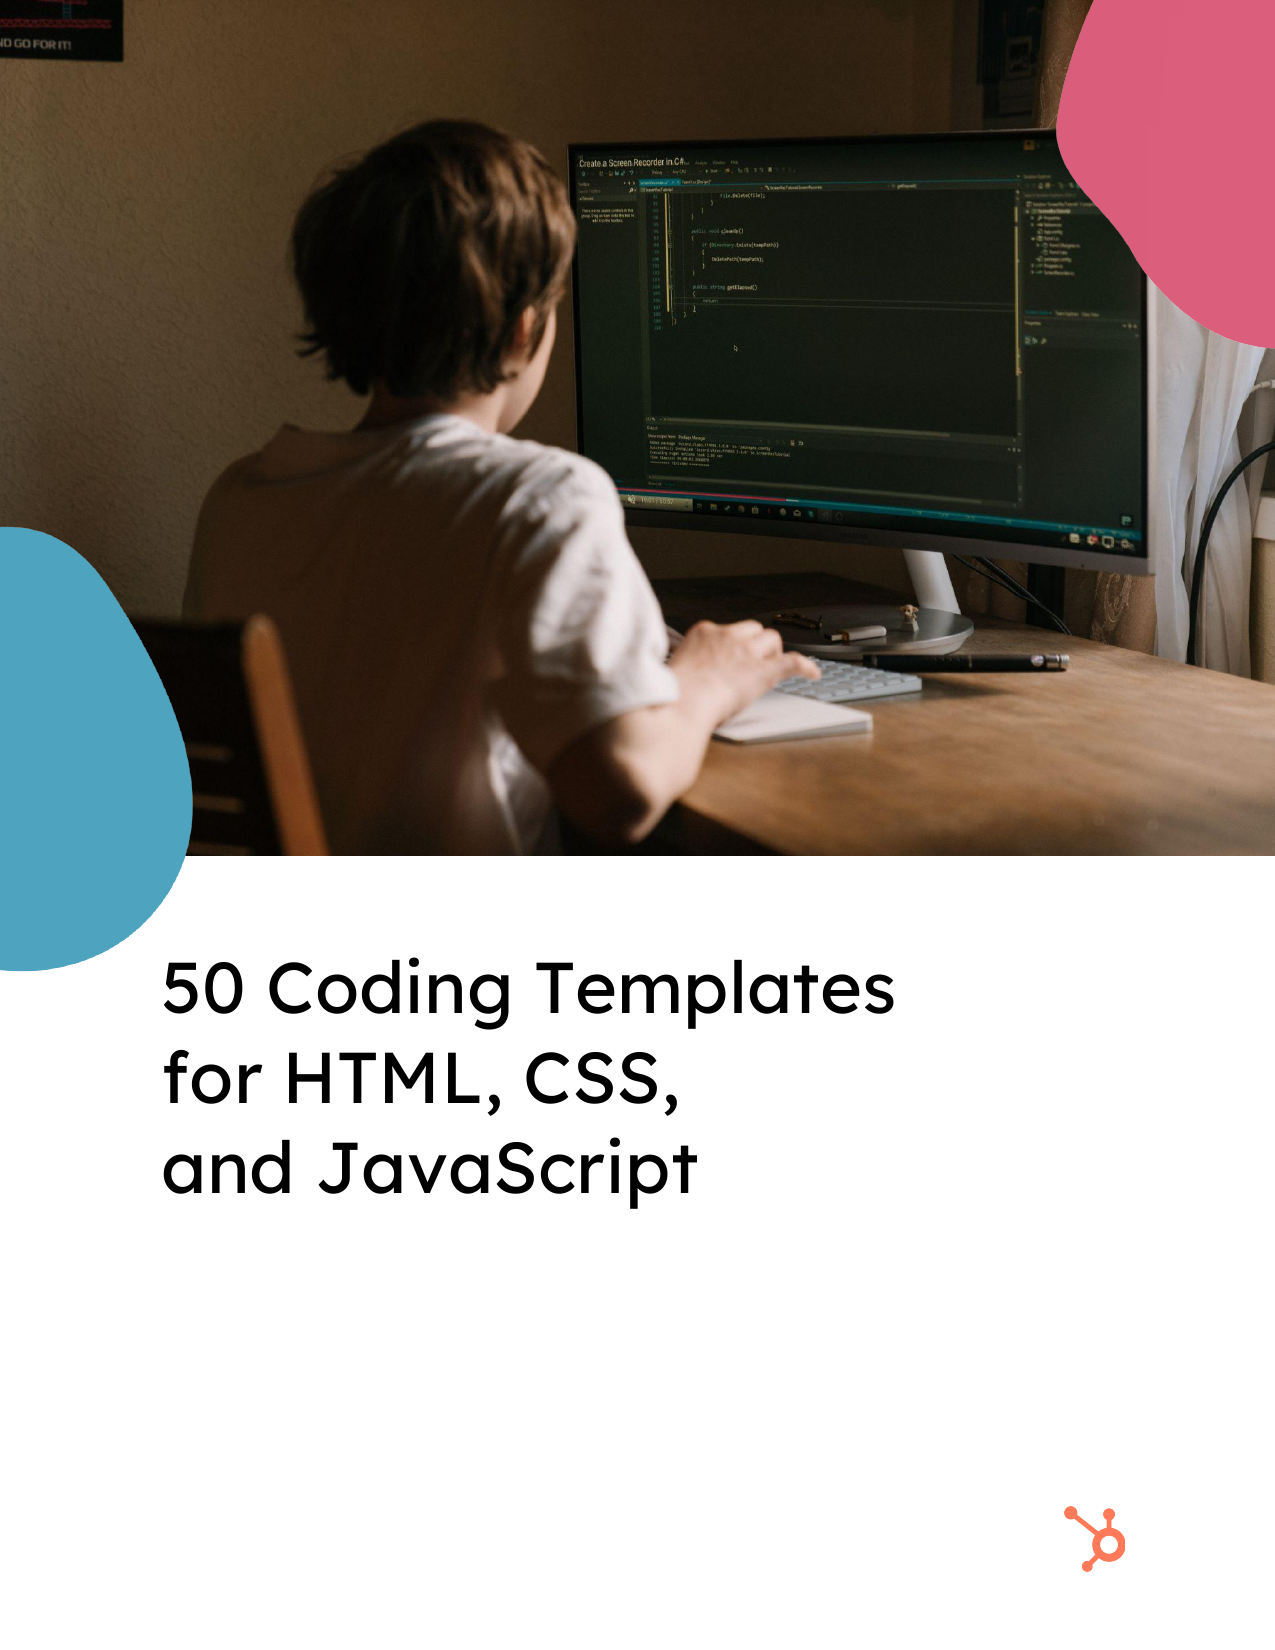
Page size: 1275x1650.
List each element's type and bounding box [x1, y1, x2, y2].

picture [0, 0, 1275, 1034]
picture [1064, 1506, 1125, 1572]
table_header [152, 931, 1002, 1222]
